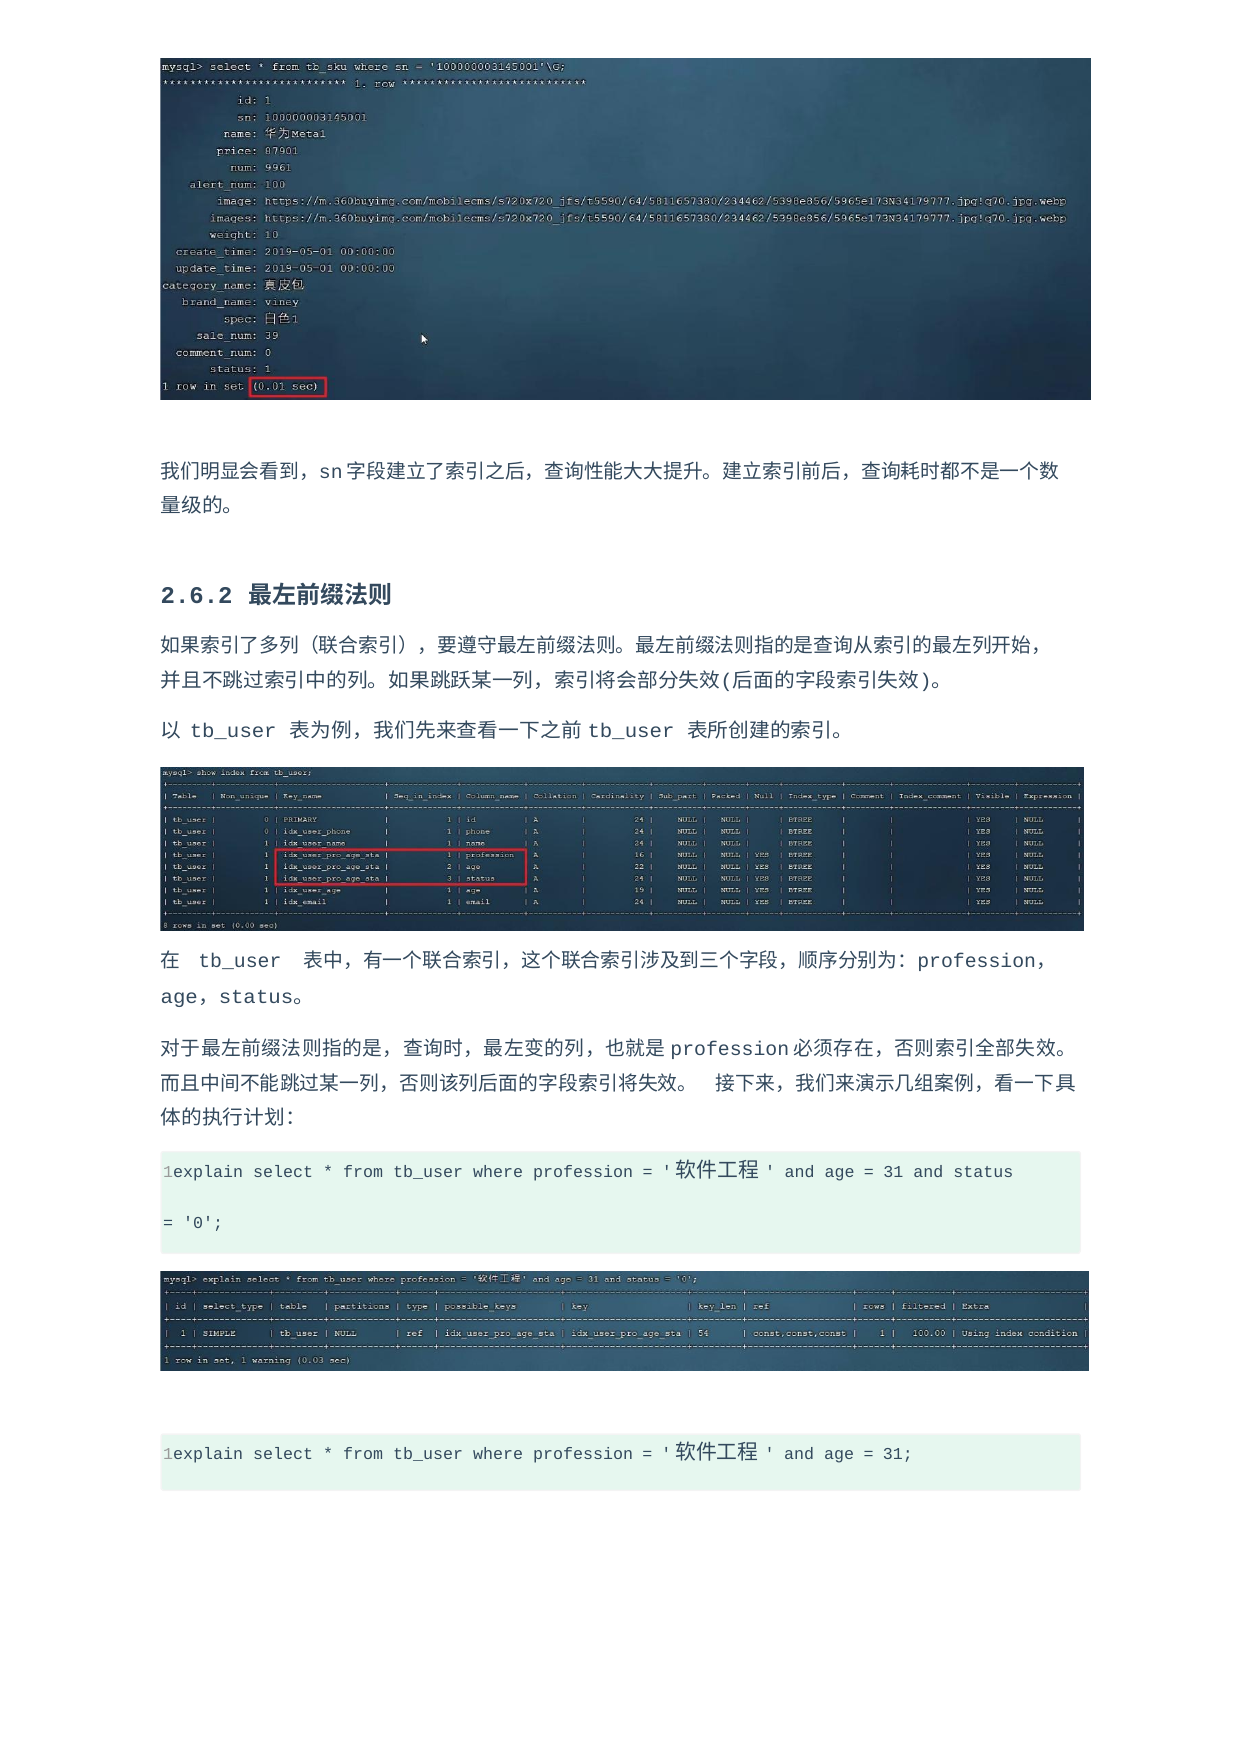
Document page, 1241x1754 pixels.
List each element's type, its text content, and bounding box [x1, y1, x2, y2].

picture [160, 767, 1084, 931]
text 我们明显会看到，sn字段建立了索引之后，查询性能大大提升。建立索引前后，查询耗时都不是一个数 量级的。 [160, 455, 1080, 519]
text 对于最左前缀法则指的是，查询时，最左变的列，也就是profession必须存在，否则索引全部失效。 而且中间不能跳过某一列，否则该列后面的字段索引将失效。 接下来，我们来演示几组案例，看一下具体的执行计划： [160, 1032, 1076, 1130]
subtitle 最左前缀法则 [160, 576, 1094, 611]
text age，status。 [160, 981, 1094, 1009]
picture [160, 1271, 1089, 1371]
text 如果索引了多列（联合索引），要遵守最左前缀法则。最左前缀法则指的是查询从索引的最左列开始， 并且不跳过索引中的列。如果跳跃某一列，索引将会部分失效(后面的字段索引失效)。 [160, 630, 1076, 693]
picture [160, 58, 1091, 400]
text 以 tb_user 表为例，我们先来查看一下之前 tb_user 表所创建的索引。 [160, 714, 1094, 743]
